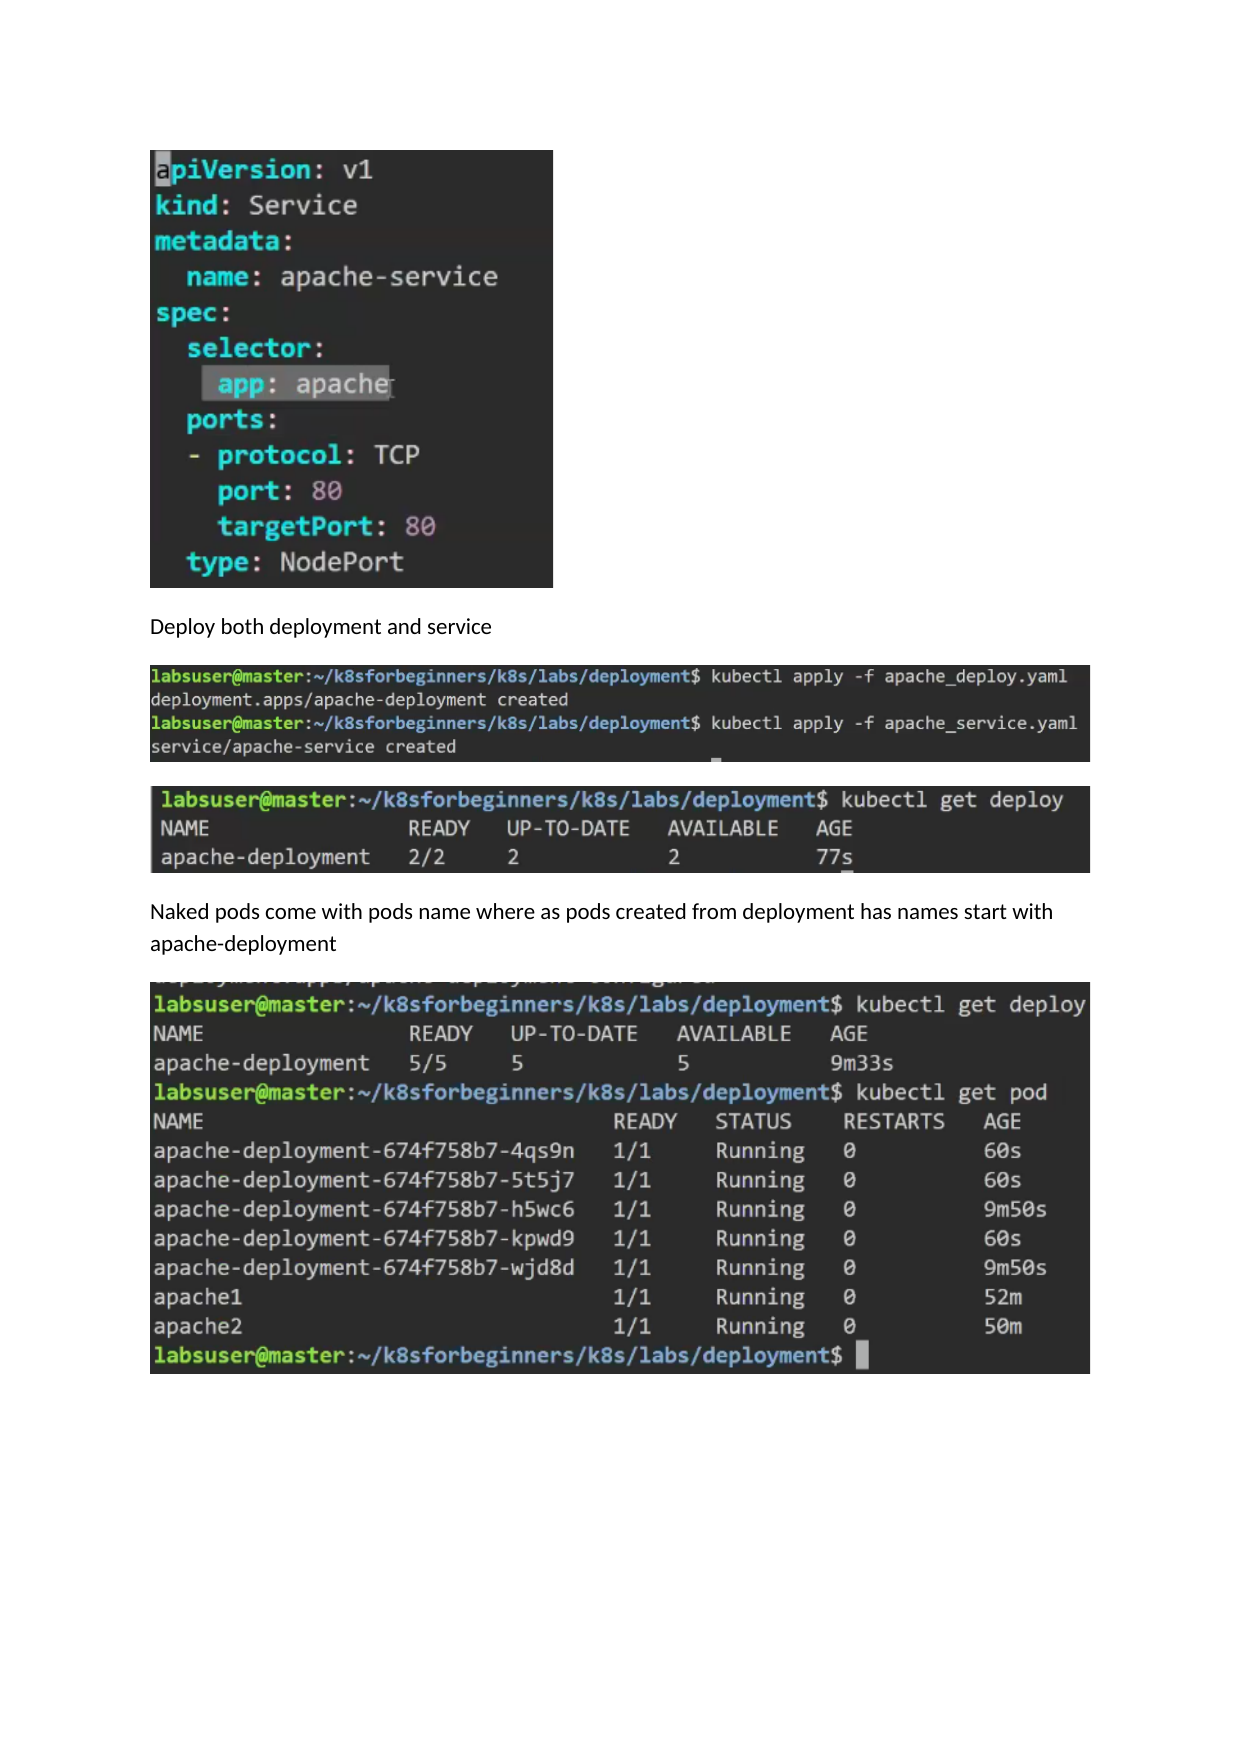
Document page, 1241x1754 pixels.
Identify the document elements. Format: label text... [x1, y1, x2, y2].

picture [150, 665, 1091, 762]
picture [150, 982, 1091, 1374]
picture [150, 150, 554, 588]
text Naked pods come with pods name where as pods created from deployment has names start with apache-deployment [150, 897, 1090, 958]
text Deploy both deployment and service [150, 612, 1090, 641]
picture [150, 786, 1091, 873]
